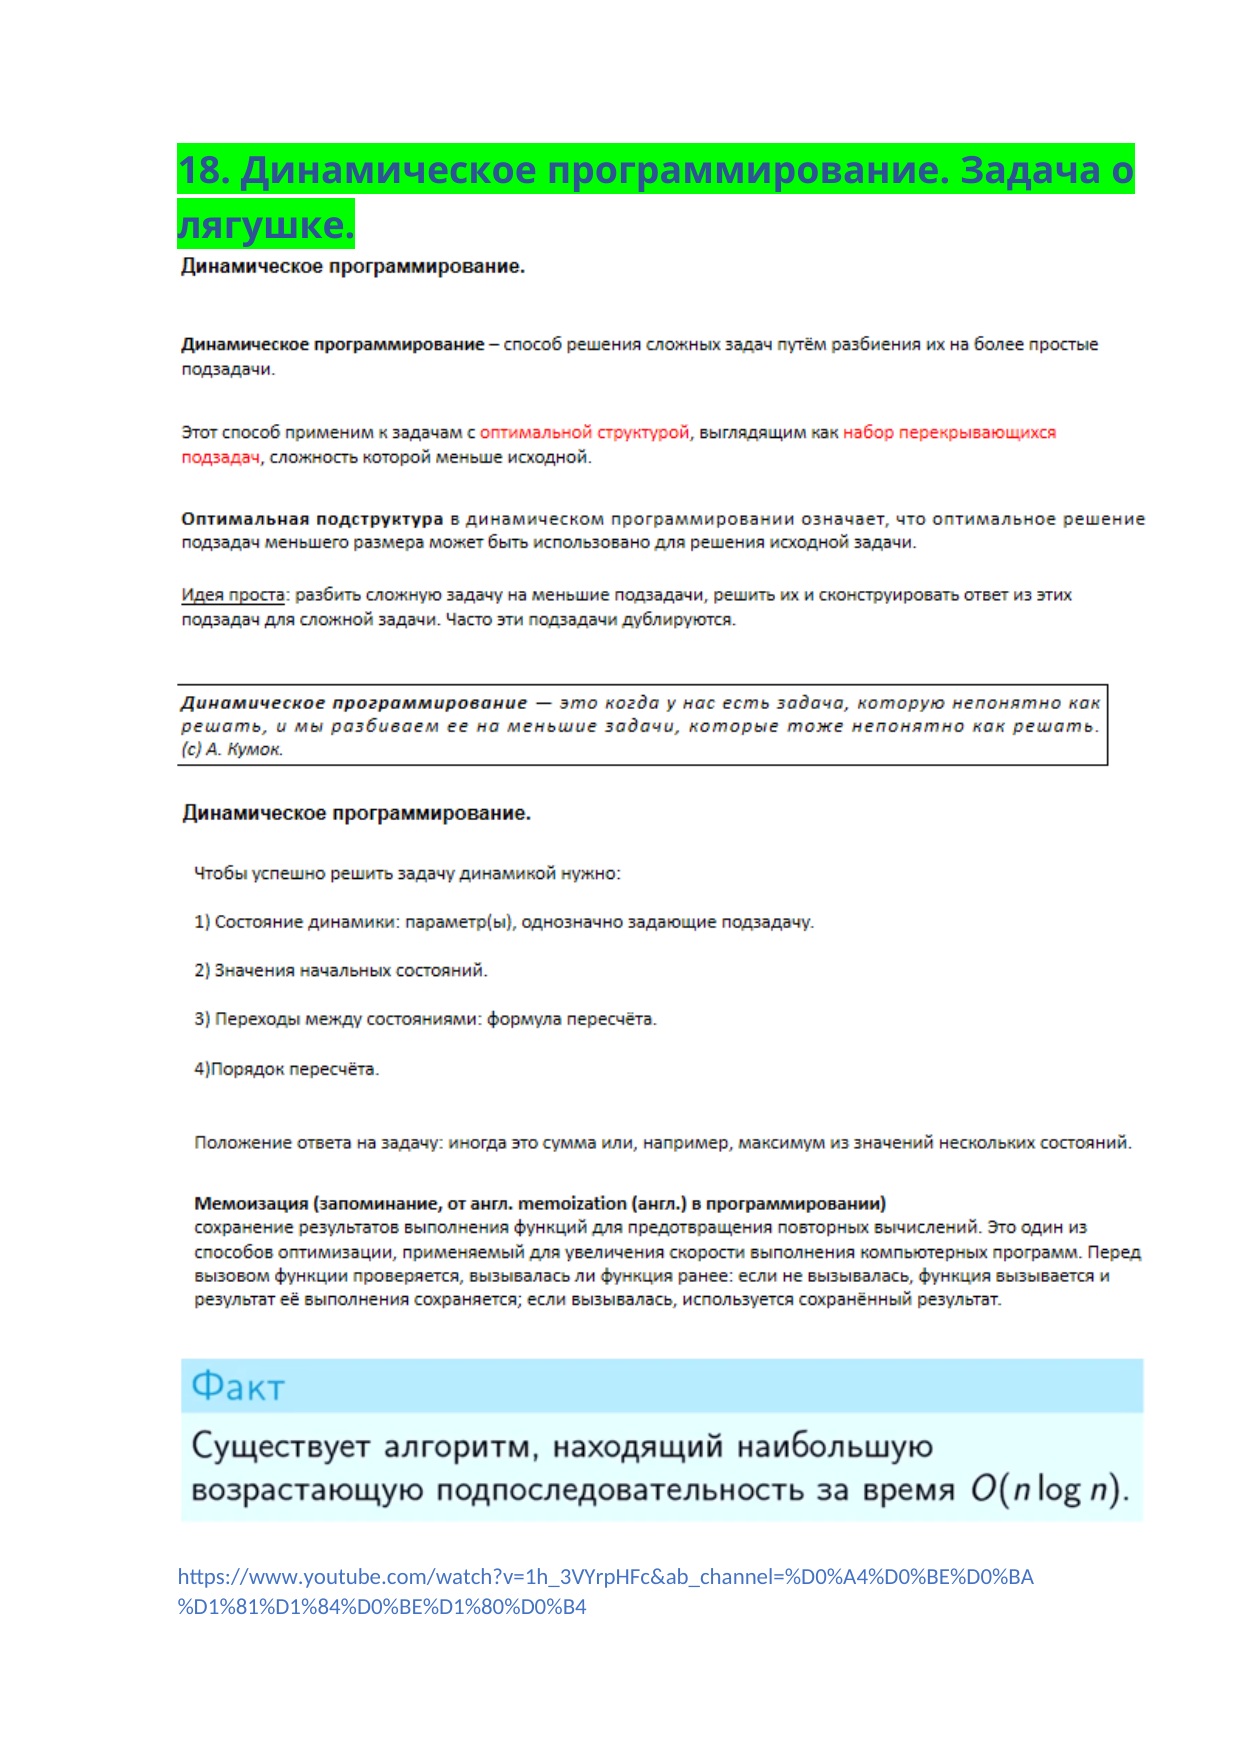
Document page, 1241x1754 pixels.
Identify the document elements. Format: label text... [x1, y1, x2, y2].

picture [177, 1350, 1152, 1543]
subtitle 18. Динамическое программирование. Задача о лягушке. [177, 143, 1152, 249]
text https://www.youtube.com/watch?v=1h_3VYrpHFc&ab_channel=%D0%A4%D0%BE%D0%BA%D1%81%D1%84%D0%BE%D1%80%D0%B4 [177, 1562, 1152, 1620]
picture [177, 253, 1152, 777]
picture [177, 795, 1150, 1332]
